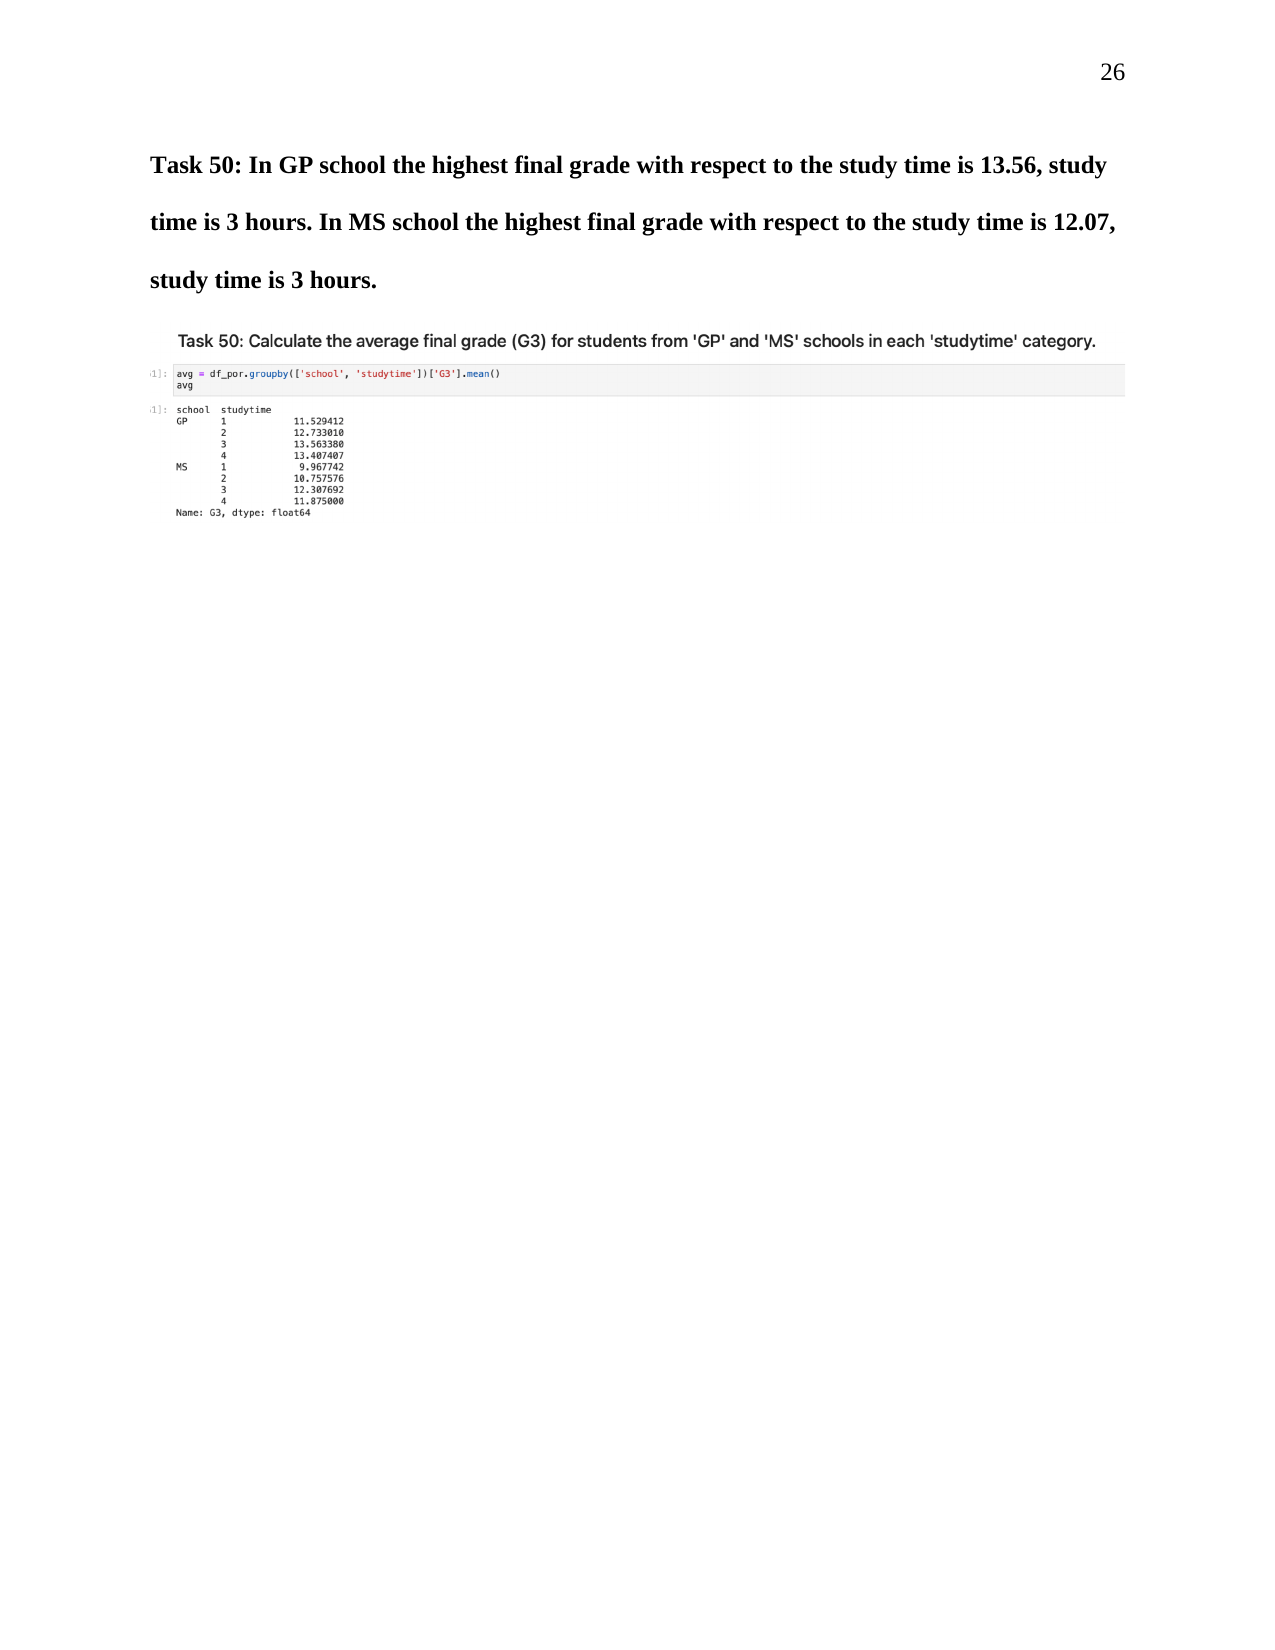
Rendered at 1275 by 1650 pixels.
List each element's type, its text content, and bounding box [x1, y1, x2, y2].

text Task 50: In GP school the highest final grade with respect to the study time is 13.56, study time is 3 hours. In MS school the highest final grade with respect to the study time is 12.07, study time is 3 hours. [150, 150, 1125, 294]
picture [150, 322, 1125, 523]
